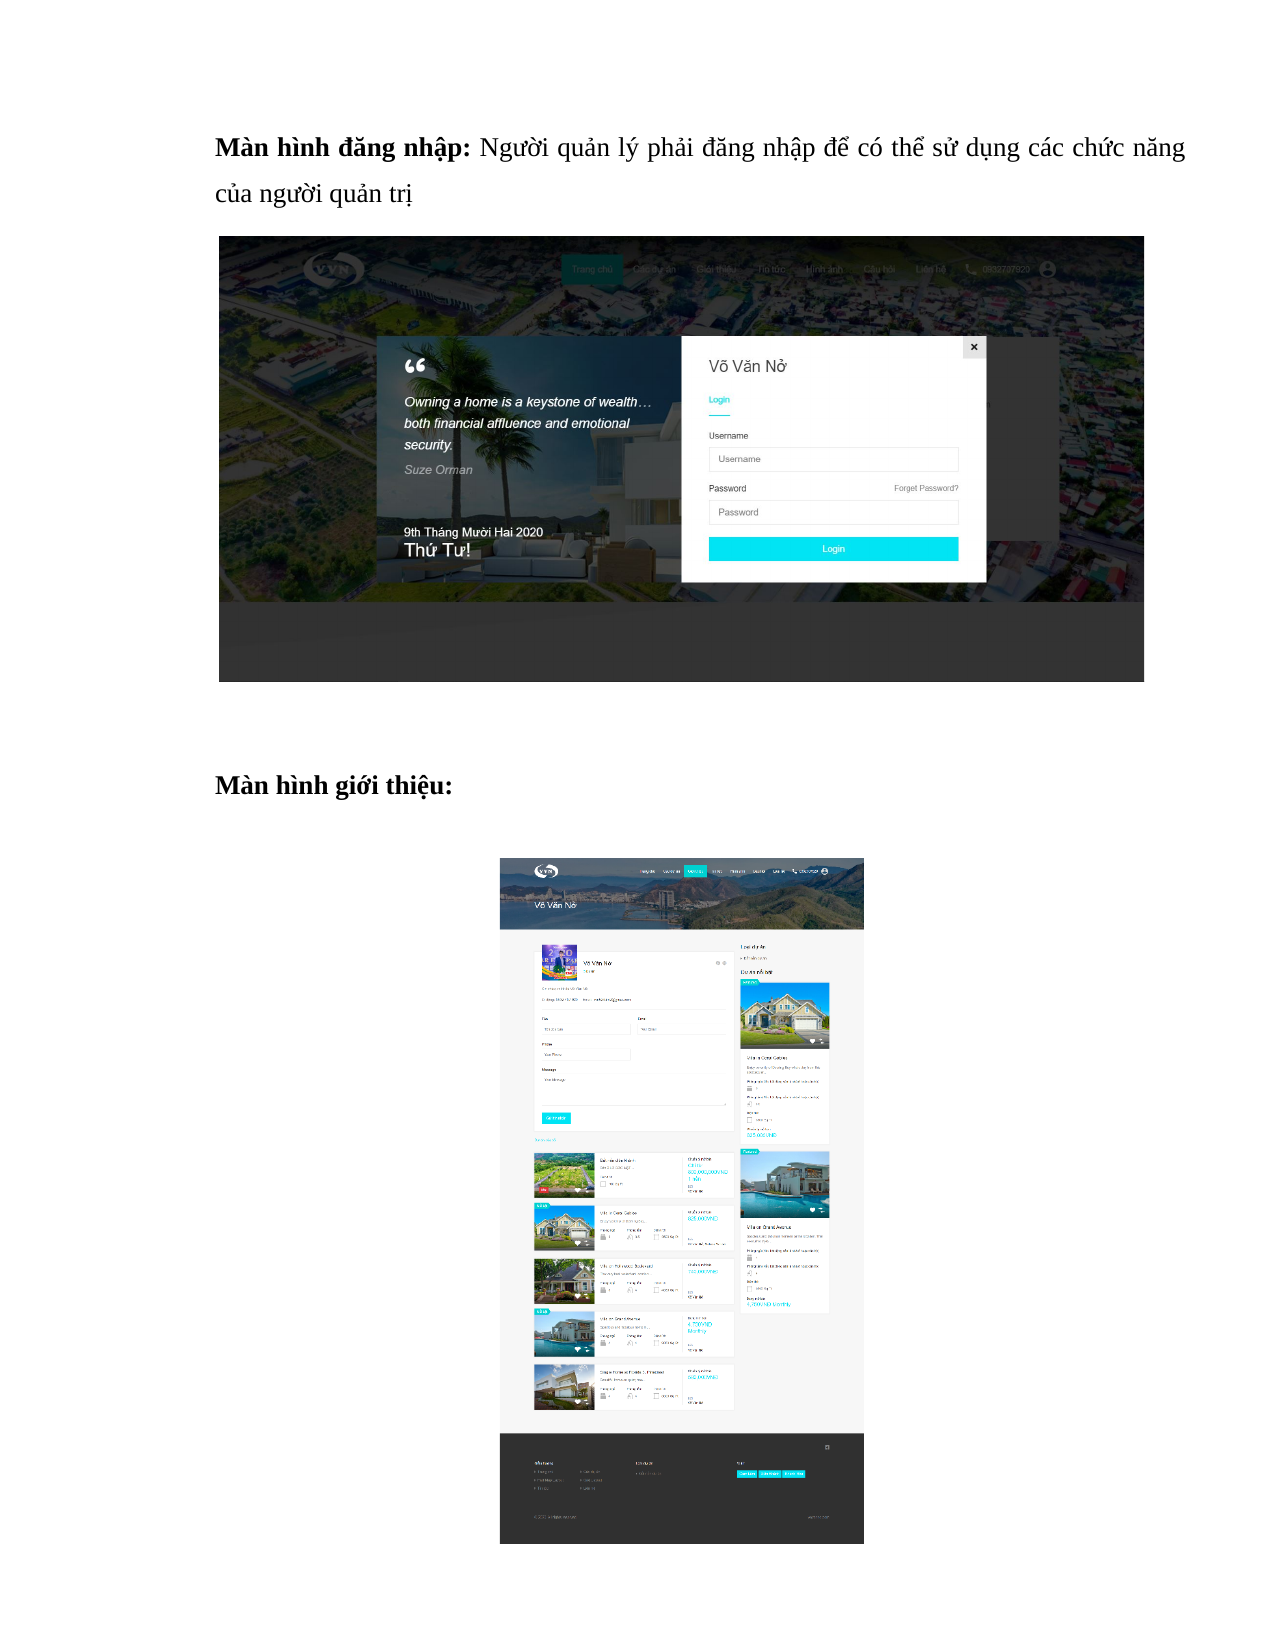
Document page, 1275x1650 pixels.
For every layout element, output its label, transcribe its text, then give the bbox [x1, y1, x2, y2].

text Màn hình giới thiệu: [215, 769, 1186, 800]
picture [219, 236, 1145, 682]
text Màn hình đăng nhập: Người quản lý phải đăng nhập để có thể sử dụng các chức năng của người quản trị [215, 131, 1186, 208]
picture [499, 858, 864, 1544]
